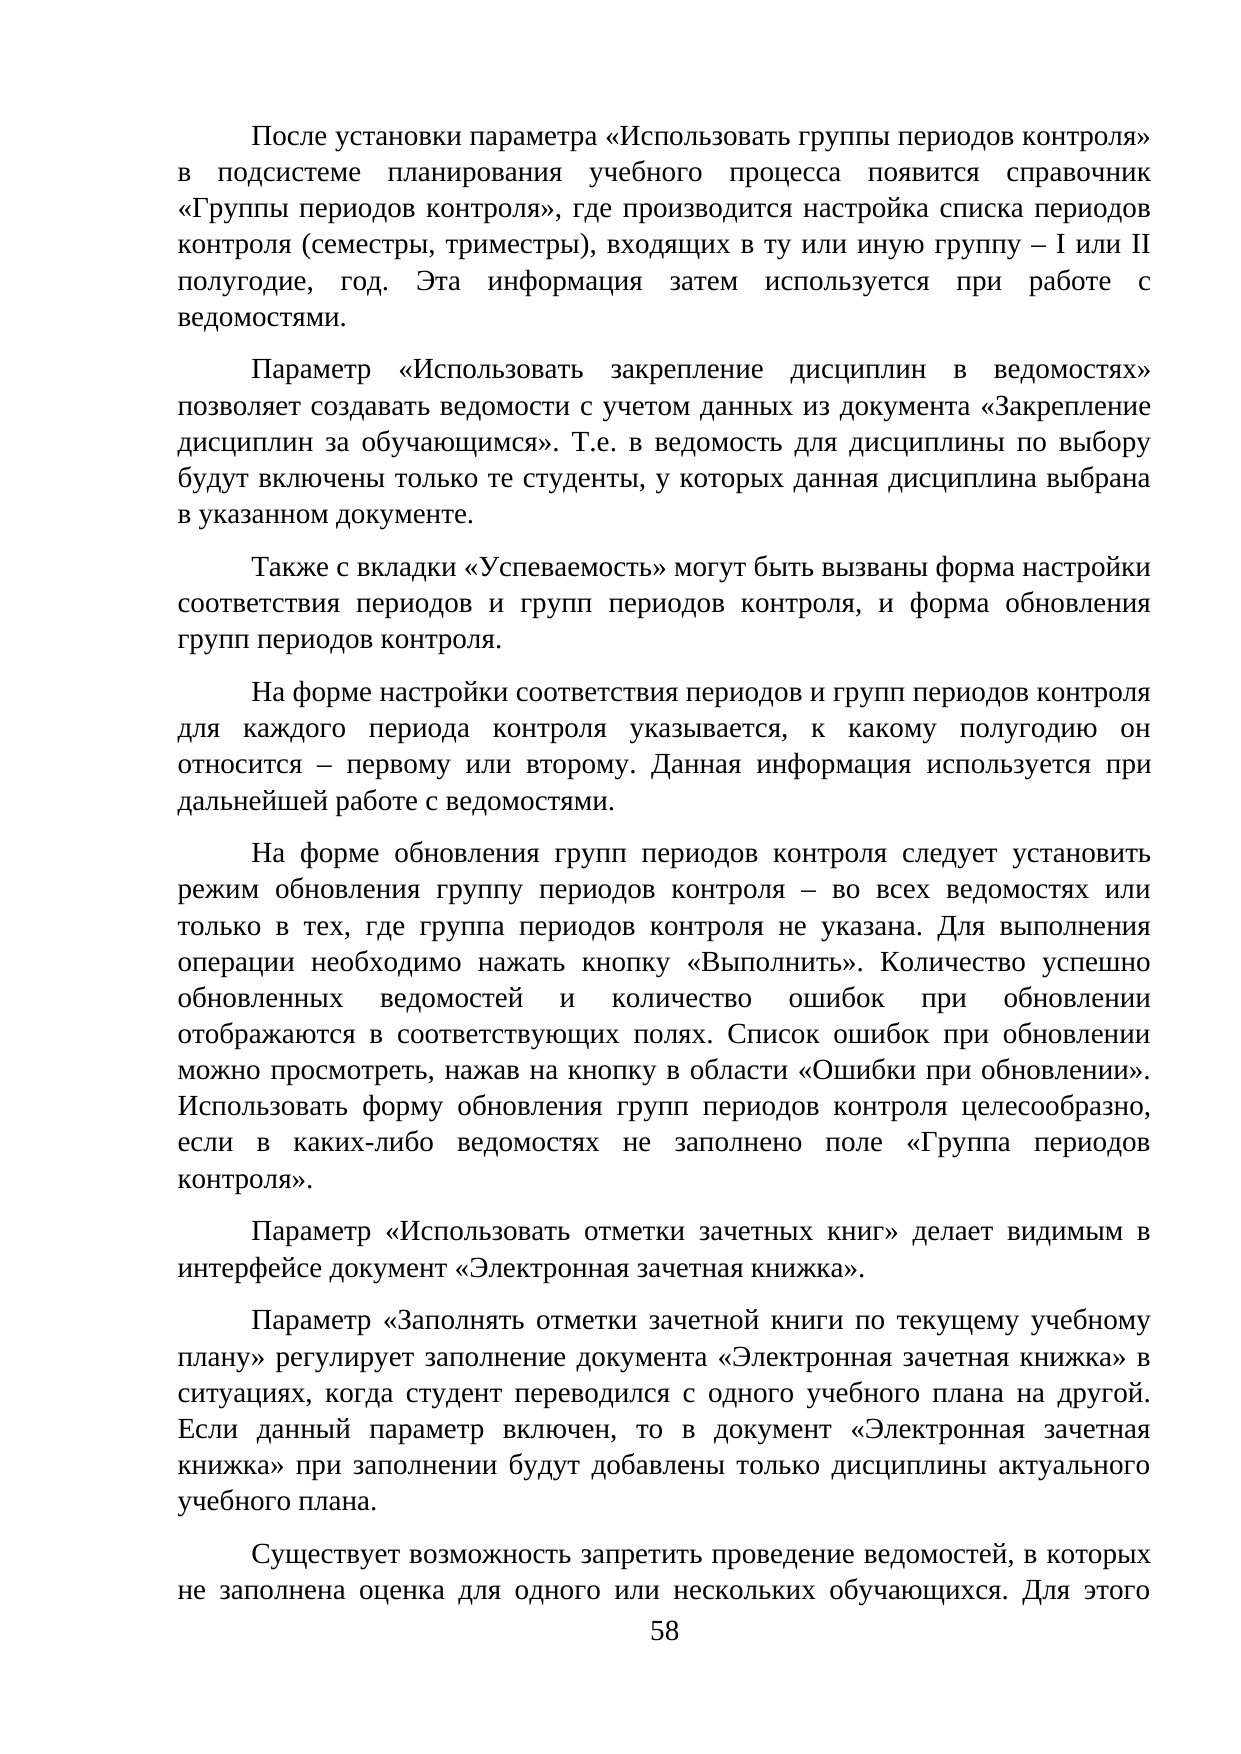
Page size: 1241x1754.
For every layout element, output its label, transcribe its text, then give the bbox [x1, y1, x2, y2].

text Также с вкладки «Успеваемость» могут быть вызваны форма настройки соответствия периодов и групп периодов контроля, и форма обновления групп периодов контроля. [177, 549, 1152, 655]
text Параметр «Использовать отметки зачетных книг» делает видимым в интерфейсе документ «Электронная зачетная книжка». [177, 1213, 1152, 1283]
text На форме обновления групп периодов контроля следует установить режим обновления группу периодов контроля – во всех ведомостях или только в тех, где группа периодов контроля не указана. Для выполнения операции необходимо нажать кнопку «Выполнить». Количество успешно обновленных ведомостей и количество ошибок при обновлении отображаются в соответствующих полях. Список ошибок при обновлении можно просмотреть, нажав на кнопку в области «Ошибки при обновлении». Использовать форму обновления групп периодов контроля целесообразно, если в каких-либо ведомостях не заполнено поле «Группа периодов контроля». [177, 835, 1152, 1194]
text Параметр «Использовать закрепление дисциплин в ведомостях» позволяет создавать ведомости с учетом данных из документа «Закрепление дисциплин за обучающимся». Т.е. в ведомость для дисциплины по выбору будут включены только те студенты, у которых данная дисциплина выбрана в указанном документе. [177, 352, 1152, 530]
text Параметр «Заполнять отметки зачетной книги по текущему учебному плану» регулирует заполнение документа «Электронная зачетная книжка» в ситуациях, когда студент переводился с одного учебного плана на другой. Если данный параметр включен, то в документ «Электронная зачетная книжка» при заполнении будут добавлены только дисциплины актуального учебного плана. [177, 1302, 1152, 1517]
text После установки параметра «Использовать группы периодов контроля» в подсистеме планирования учебного процесса появится справочник «Группы периодов контроля», где производится настройка списка периодов контроля (семестры, триместры), входящих в ту или иную группу – I или II полугодие, год. Эта информация затем используется при работе с ведомостями. [177, 118, 1152, 332]
text На форме настройки соответствия периодов и групп периодов контроля для каждого периода контроля указывается, к какому полугодию он относится – первому или второму. Данная информация используется при дальнейшей работе с ведомостями. [177, 674, 1152, 816]
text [177, 1536, 1152, 1606]
